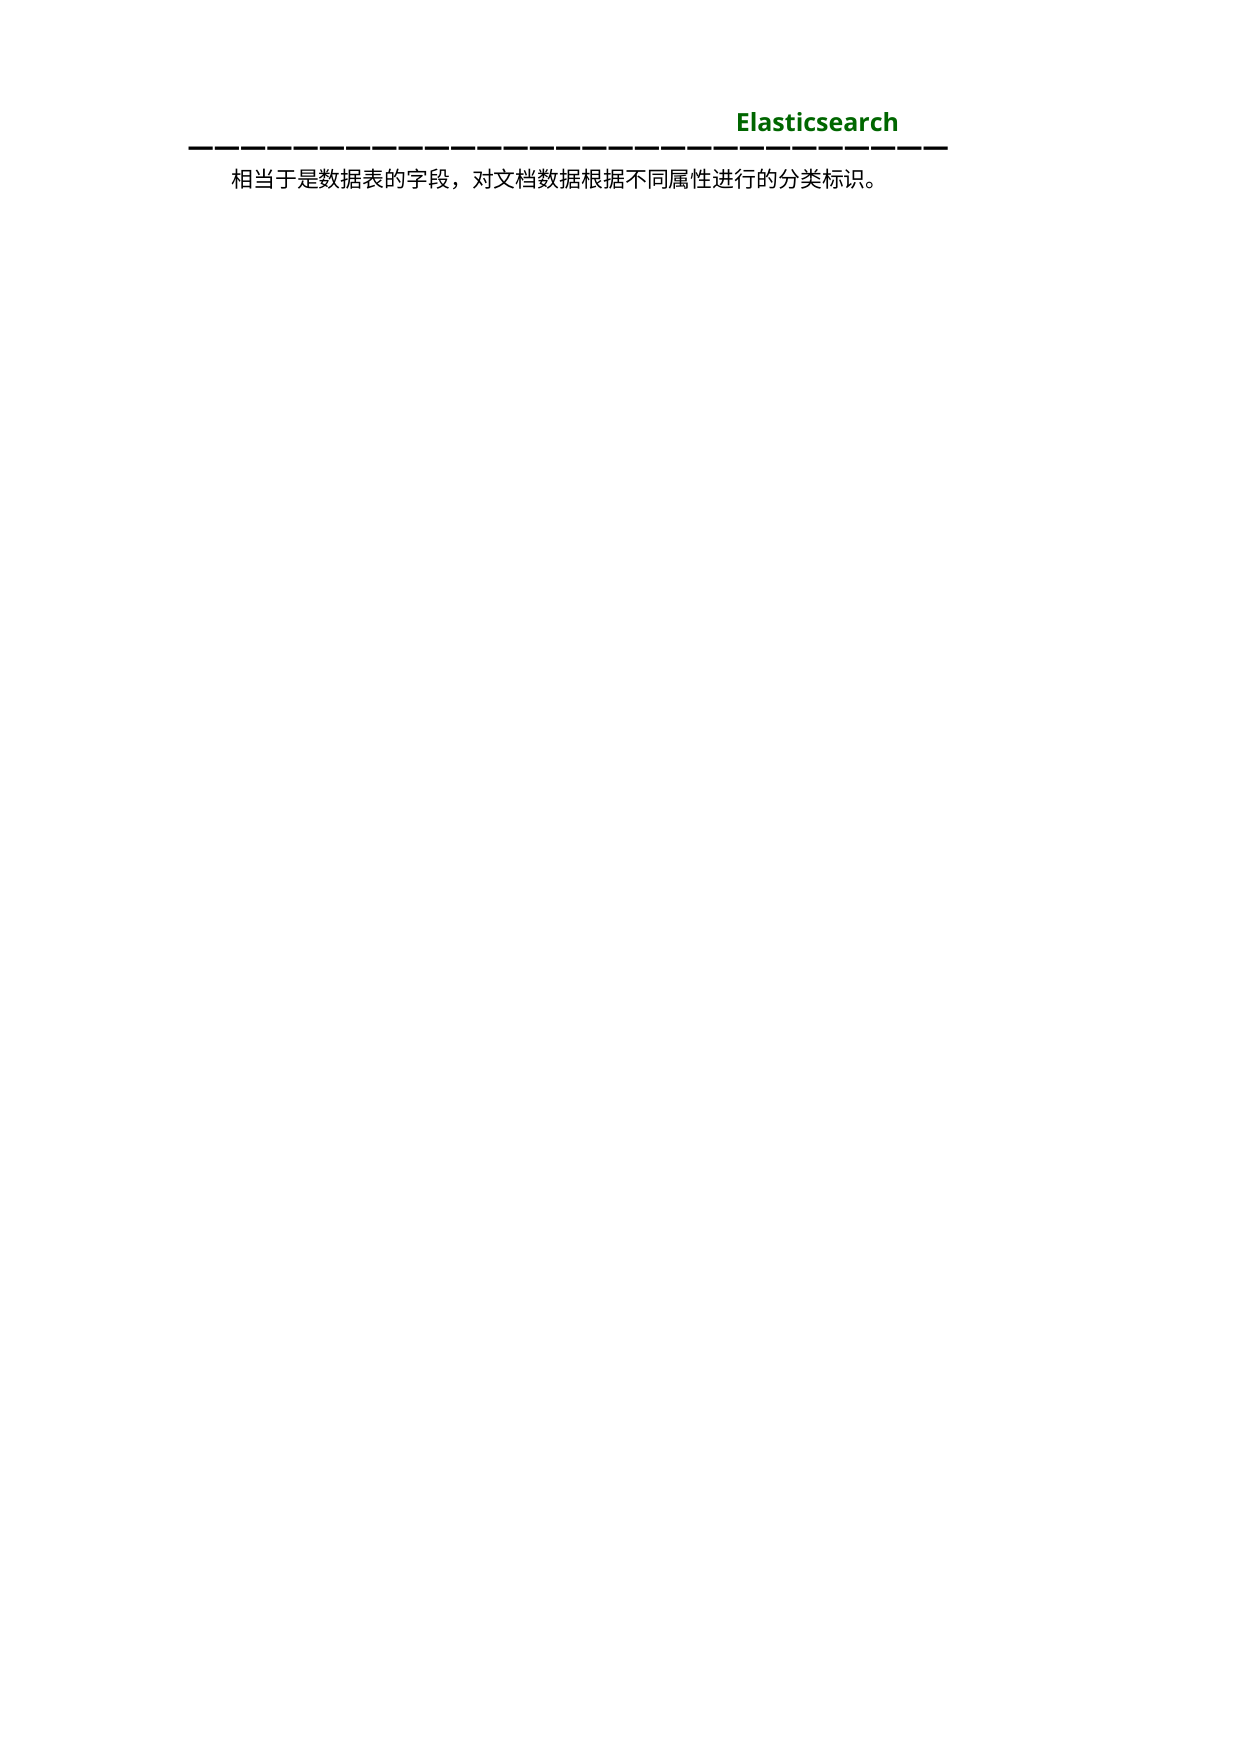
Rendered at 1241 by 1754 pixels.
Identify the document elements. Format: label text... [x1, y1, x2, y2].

text 相当于是数据表的字段，对文档数据根据不同属性进行的分类标识。 [231, 162, 1076, 194]
